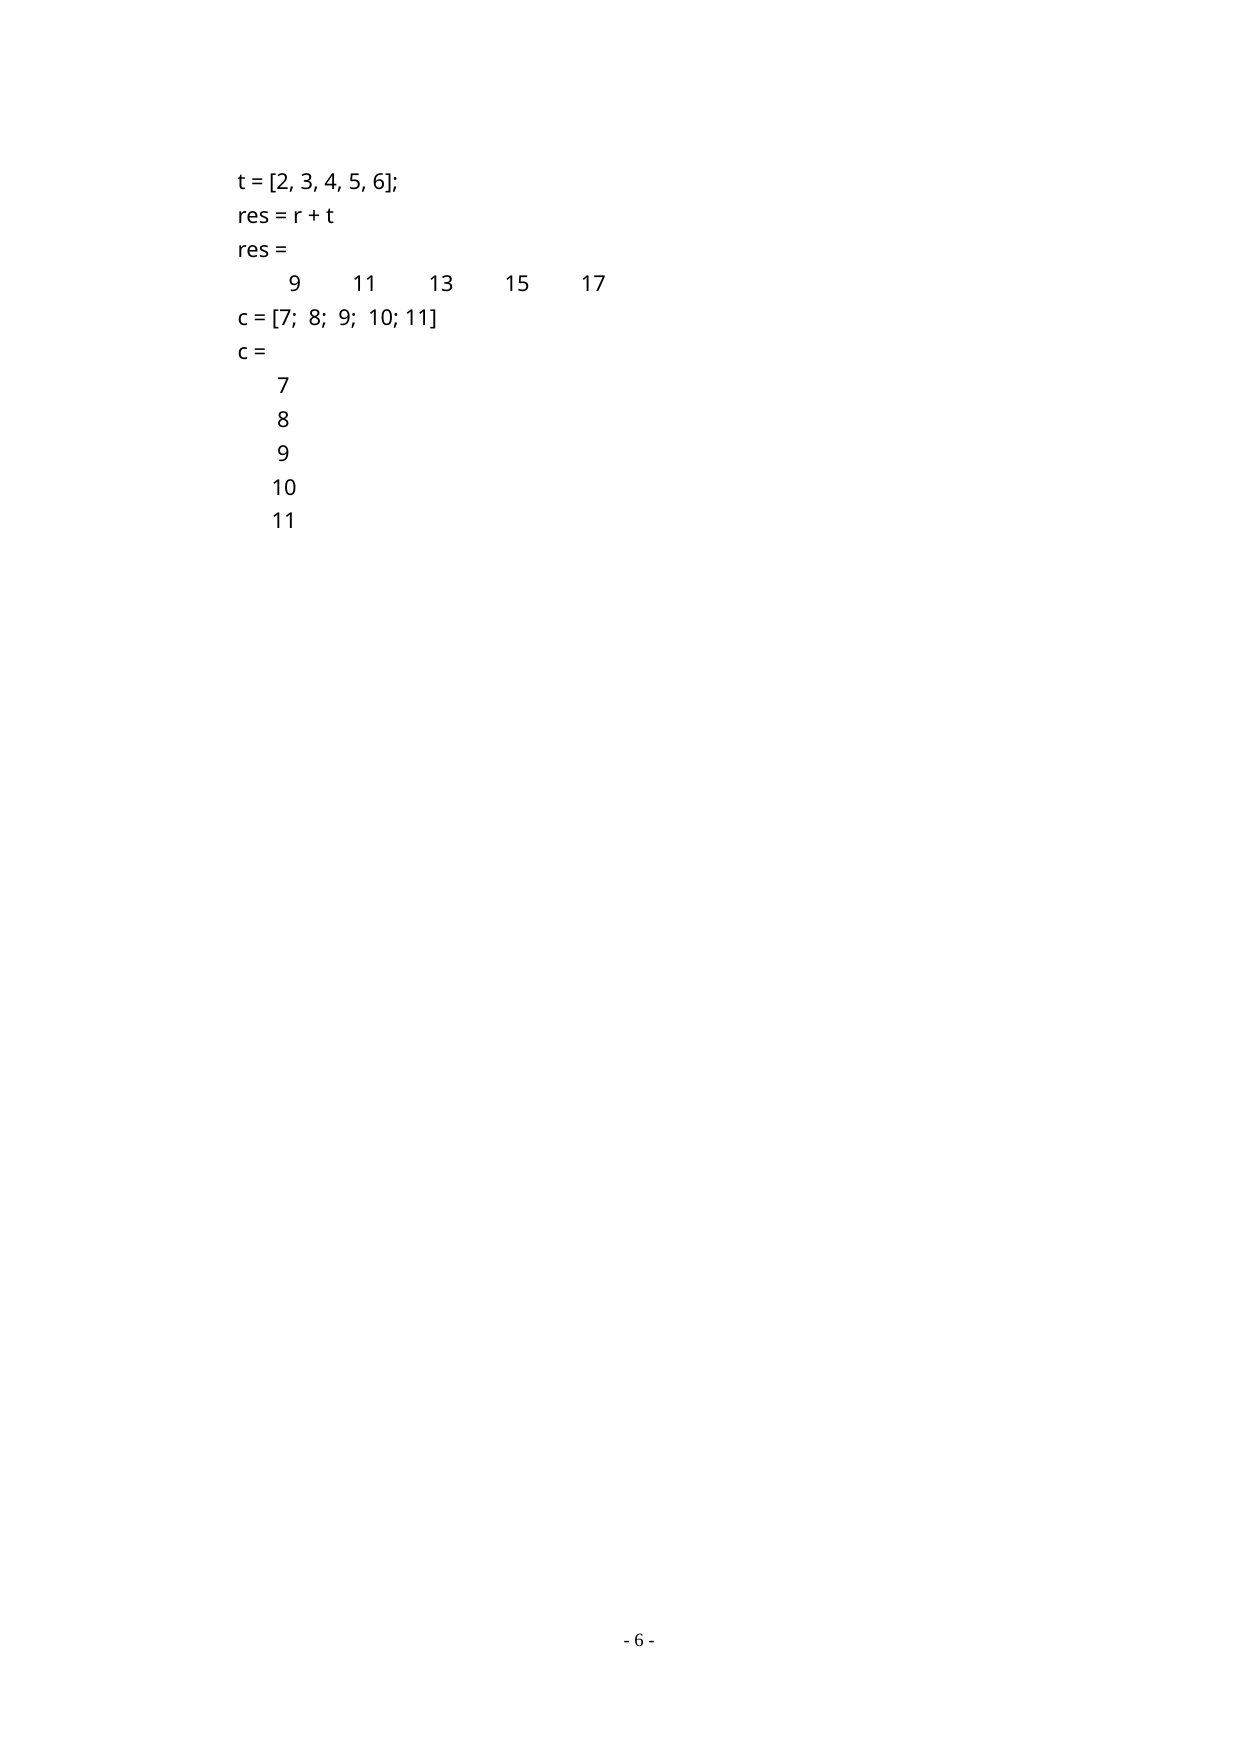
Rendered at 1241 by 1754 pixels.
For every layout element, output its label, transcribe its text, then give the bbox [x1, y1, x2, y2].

text t = [2, 3, 4, 5, 6]; [237, 164, 1053, 198]
text 11 [237, 503, 1053, 537]
text c = [7; 8; 9; 10; 11] [237, 300, 1053, 334]
text 9 [237, 436, 1053, 469]
text res = r + t [237, 198, 1053, 232]
text 10 [237, 469, 1053, 503]
text c = [237, 334, 1053, 368]
text res = [237, 232, 1053, 266]
text 7 [237, 368, 1053, 402]
text 8 [237, 402, 1053, 436]
text 9 11 13 15 17 [237, 266, 1053, 300]
